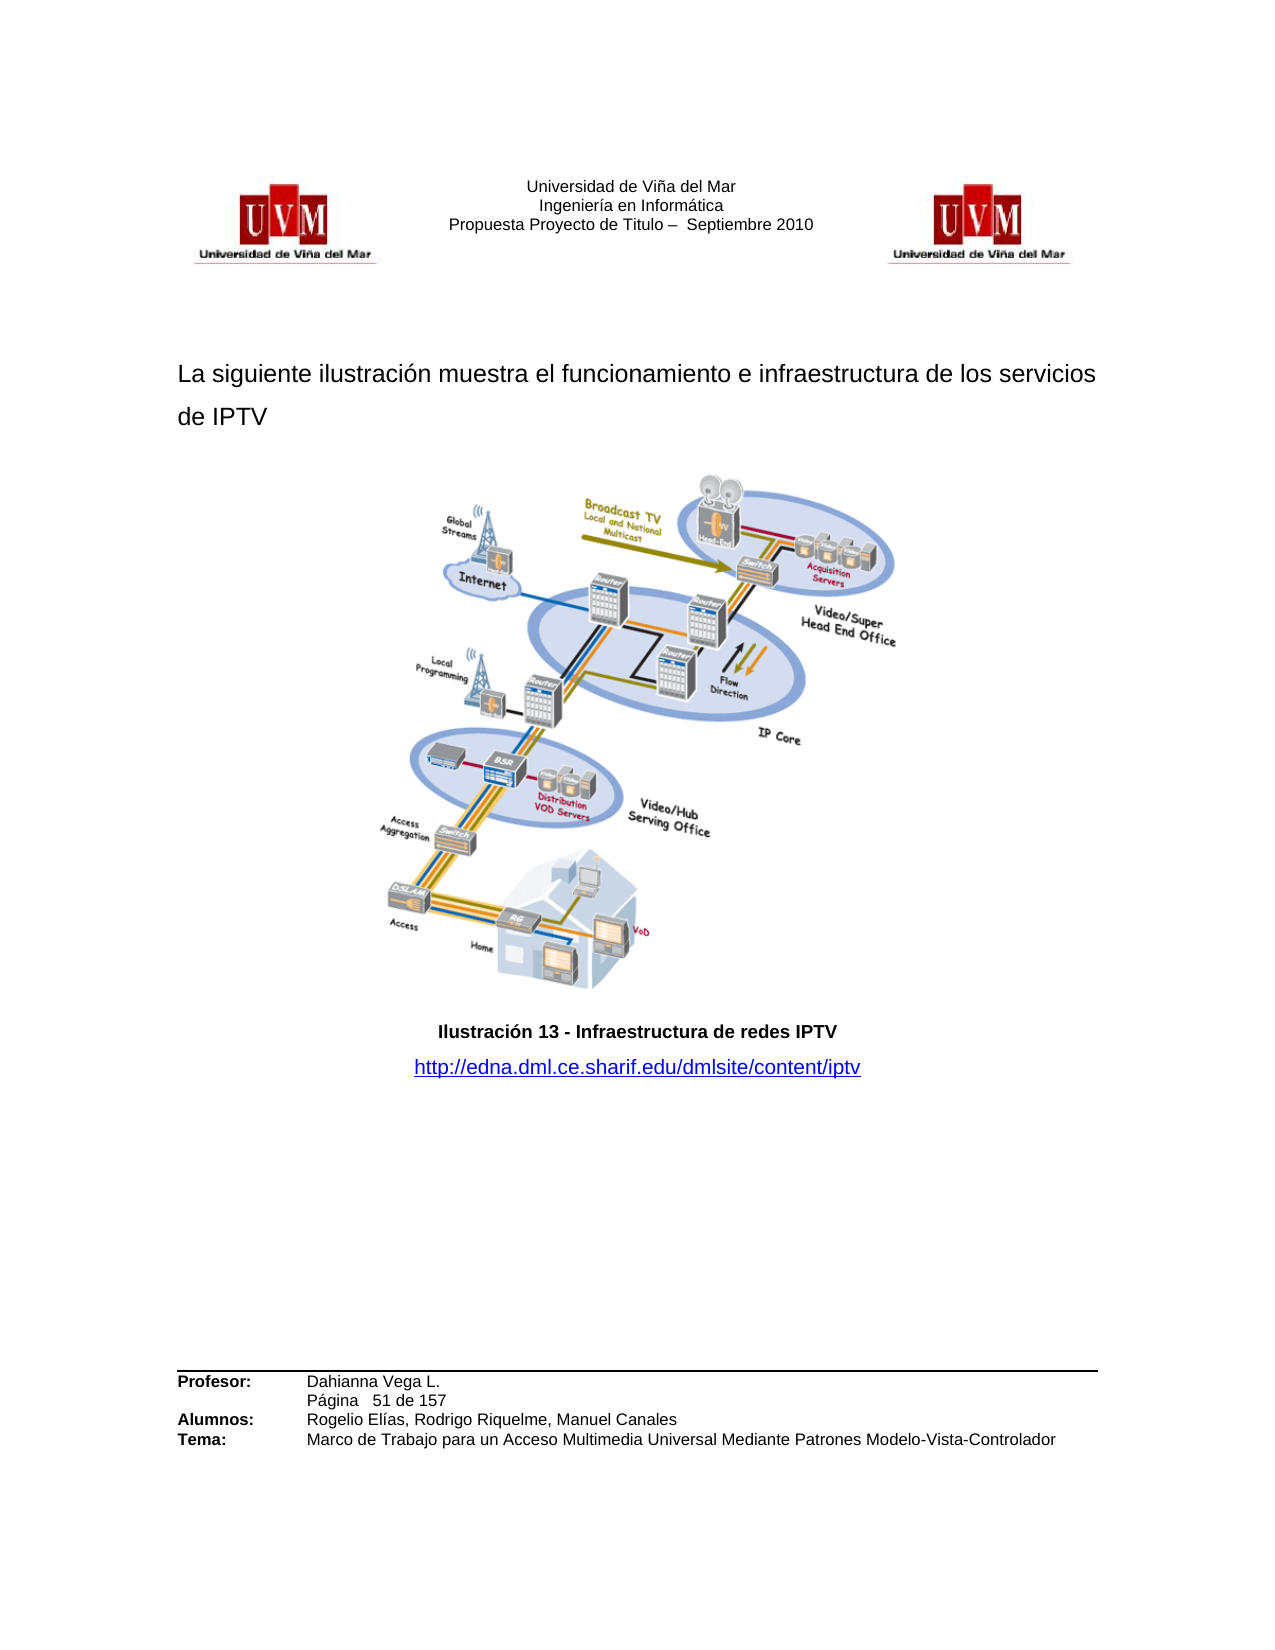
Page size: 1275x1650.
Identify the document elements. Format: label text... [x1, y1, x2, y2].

picture [177, 176, 390, 267]
picture [871, 176, 1084, 267]
subtitle http://edna.dml.ce.sharif.edu/dmlsite/content/iptv [177, 1054, 1098, 1078]
text Ilustración 13 - Infraestructura de redes IPTV [177, 1021, 1098, 1042]
picture [373, 466, 902, 993]
text La siguiente ilustración muestra el funcionamiento e infraestructura de los servicios de IPTV [177, 359, 1098, 431]
